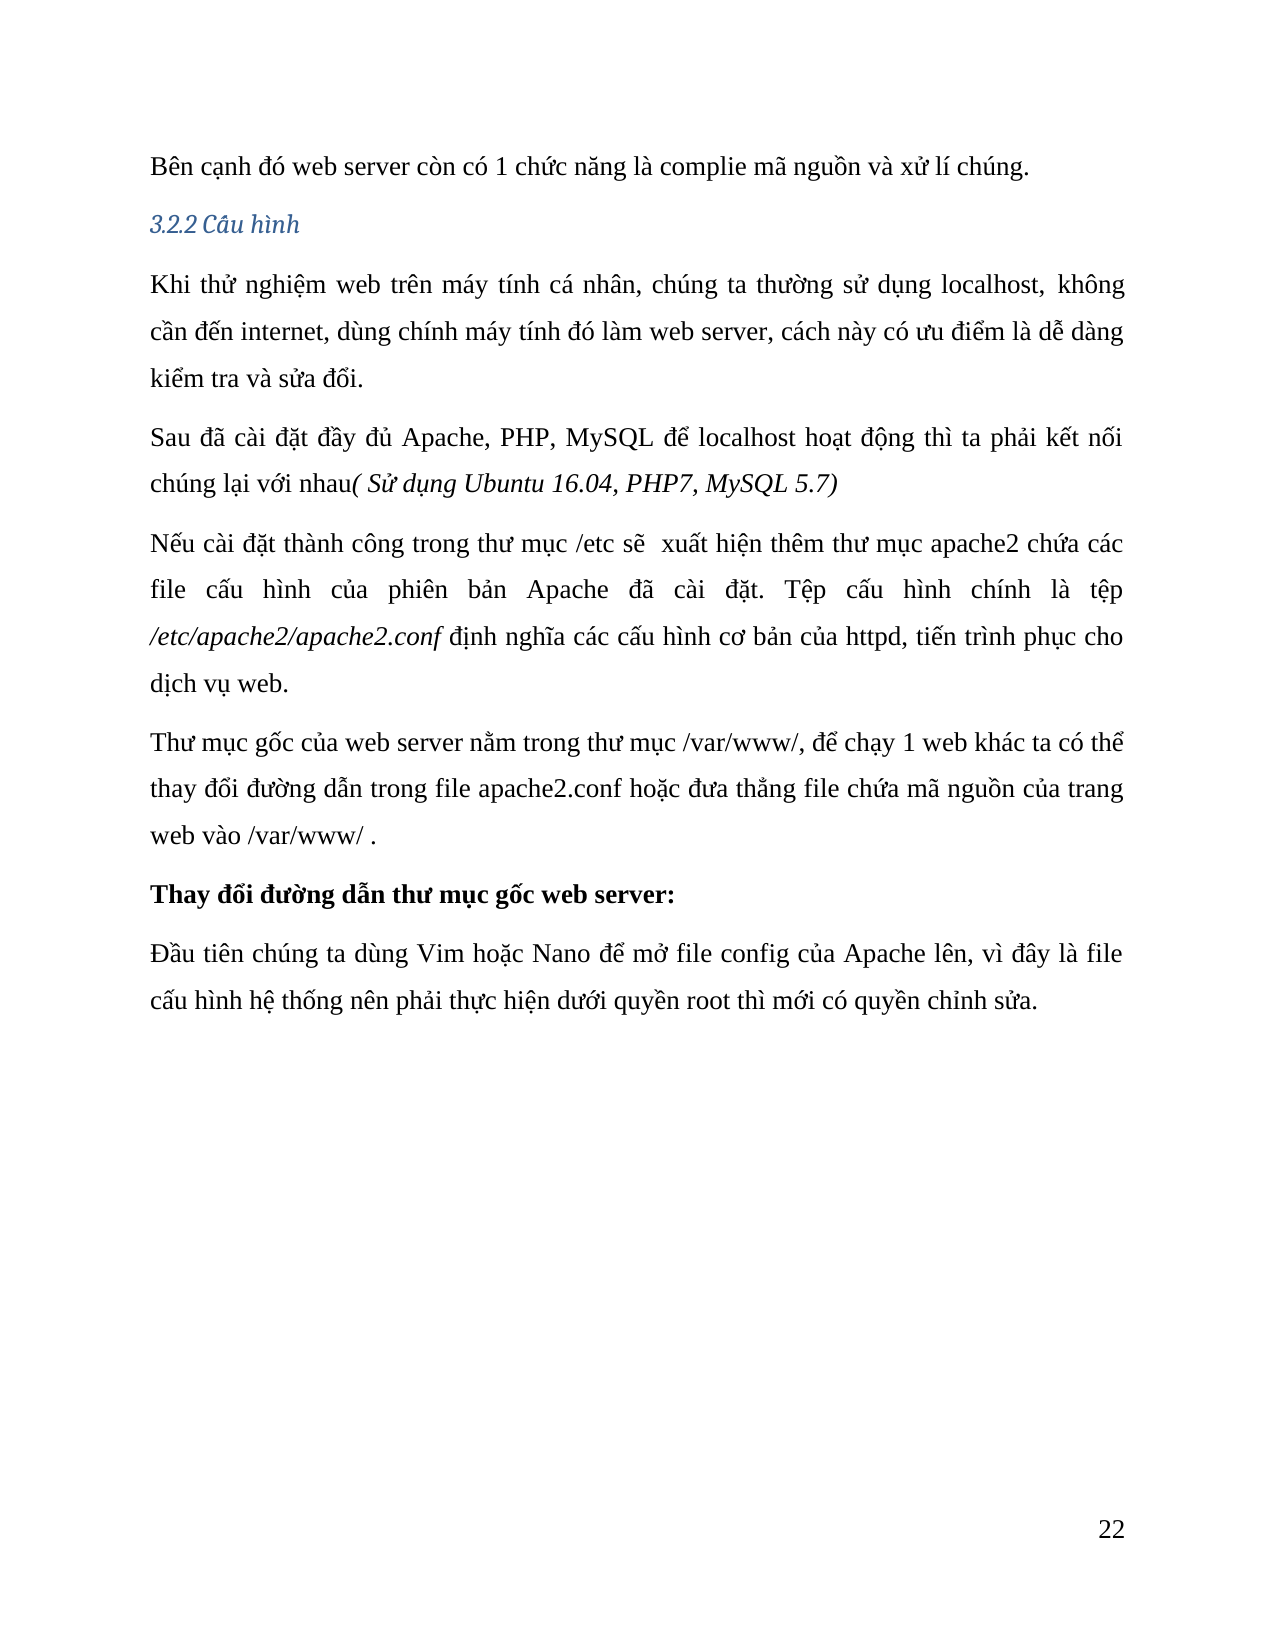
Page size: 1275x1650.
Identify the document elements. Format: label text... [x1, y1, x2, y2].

subtitle 3.2.2 Cấu hình [150, 209, 1125, 240]
text Sau đã cài đặt đầy đủ Apache, PHP, MySQL để localhost hoạt động thì ta phải kết nối chúng lại với nhau( Sử dụng Ubuntu 16.04, PHP7, MySQL 5.7) [150, 421, 1125, 499]
text Thay đổi đường dẫn thư mục gốc web server: [150, 878, 1125, 909]
text Khi thử nghiệm web trên máy tính cá nhân, chúng ta thường sử dụng localhost, không cần đến internet, dùng chính máy tính đó làm web server, cách này có ưu điểm là dễ dàng kiểm tra và sửa đổi. [150, 268, 1125, 393]
text Thư mục gốc của web server nằm trong thư mục /var/www/, để chạy 1 web khác ta có thể thay đổi đường dẫn trong file apache2.conf hoặc đưa thẳng file chứa mã nguồn của trang web vào /var/www/ . [150, 726, 1125, 850]
text Đầu tiên chúng ta dùng Vim hoặc Nano để mở file config của Apache lên, vì đây là file cấu hình hệ thống nên phải thực hiện dưới quyền root thì mới có quyền chỉnh sửa. [150, 937, 1125, 1015]
text Nếu cài đặt thành công trong thư mục /etc sẽ xuất hiện thêm thư mục apache2 chứa các file cấu hình của phiên bản Apache đã cài đặt. Tệp cấu hình chính là tệp /etc/apache2/apache2.conf định nghĩa các cấu hình cơ bản của httpd, tiến trình phục cho dịch vụ web. [150, 527, 1125, 698]
text Bên cạnh đó web server còn có 1 chức năng là complie mã nguồn và xử lí chúng. [150, 150, 1125, 181]
